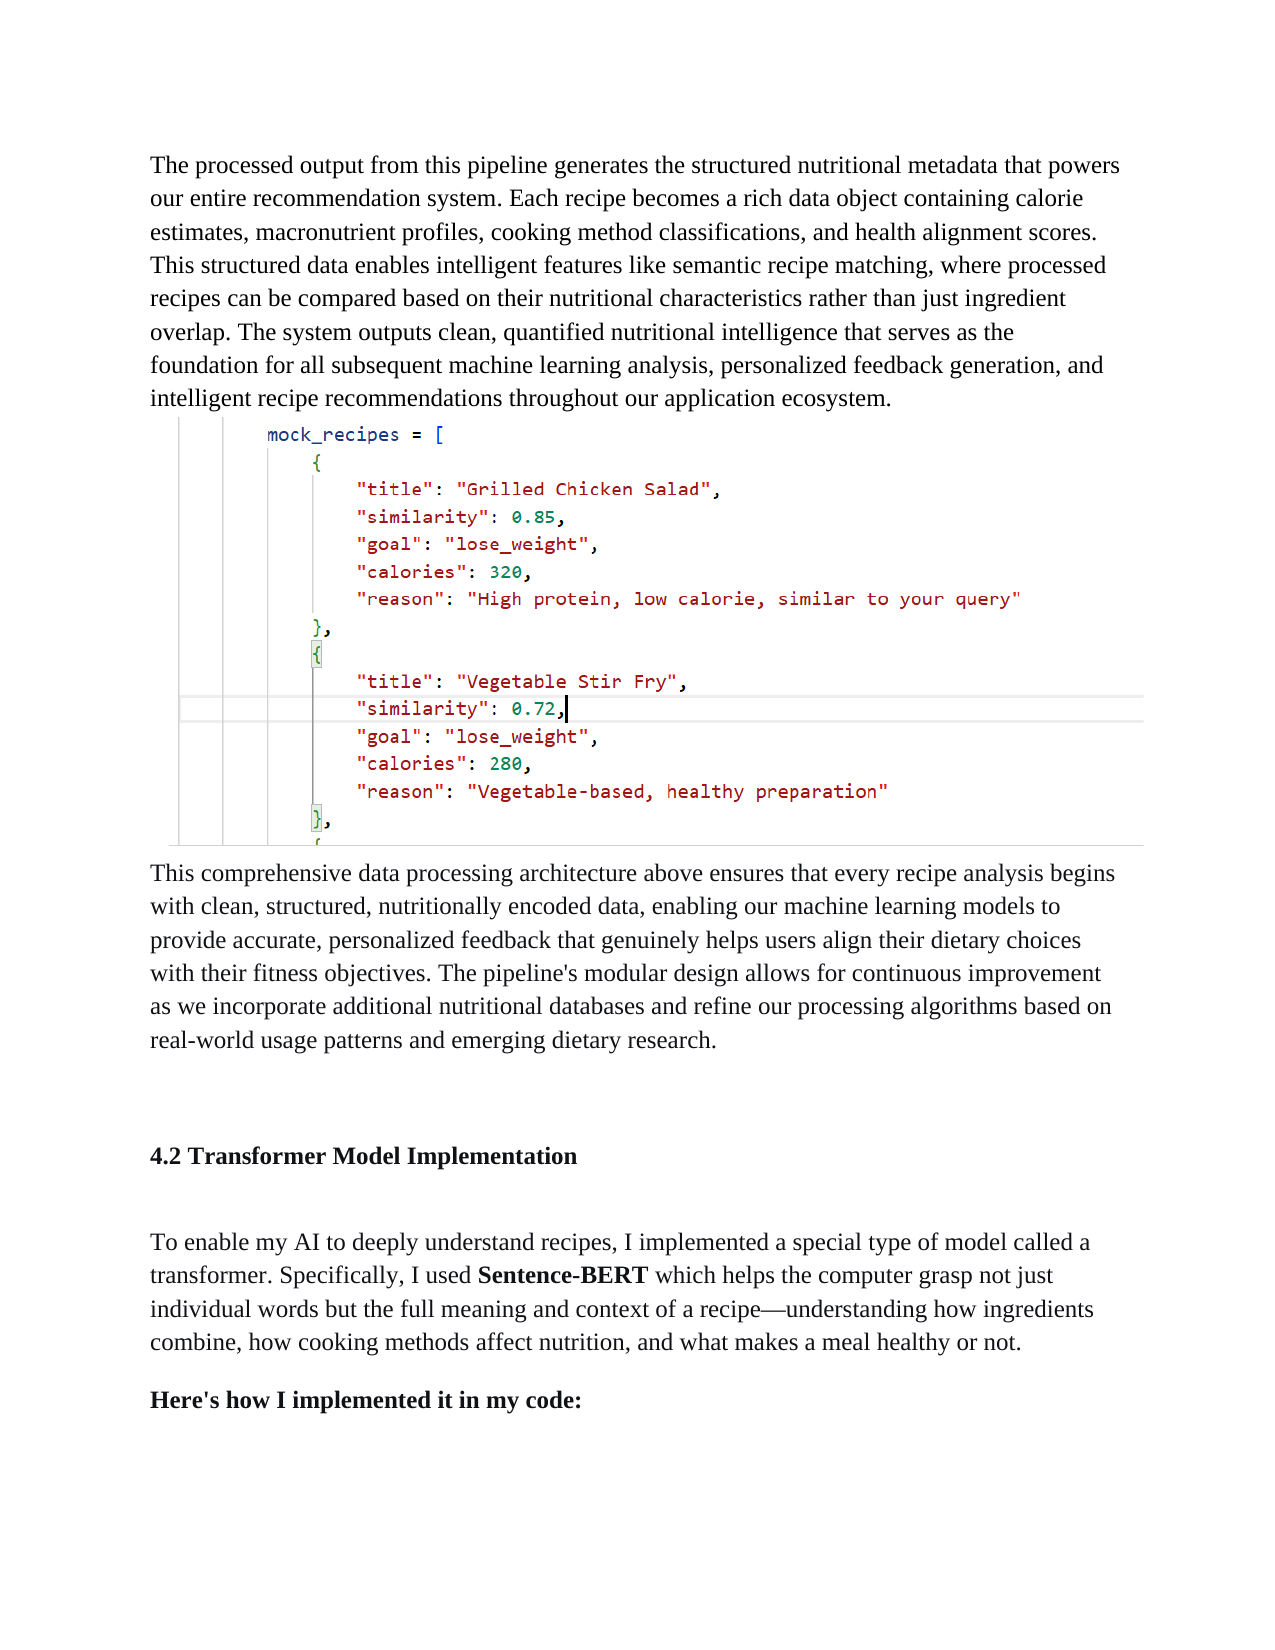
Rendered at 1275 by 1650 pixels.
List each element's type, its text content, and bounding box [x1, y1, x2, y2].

text Here's how I implemented it in my code: [150, 1386, 1125, 1414]
text To enable my AI to deeply understand recipes, I implemented a special type of model called a transformer. Specifically, I used Sentence-BERT which helps the computer grasp not just individual words but the full meaning and context of a recipe—understanding how ingredients combine, how cooking methods affect nutrition, and what makes a meal healthy or not. [150, 1227, 1125, 1356]
text The processed output from this pipeline generates the structured nutritional metadata that powers our entire recommendation system. Each recipe becomes a rich data object containing calorie estimates, macronutrient profiles, cooking method classifications, and health alignment scores. This structured data enables intelligent features like semantic recipe matching, where processed recipes can be compared based on their nutritional characteristics rather than just ingredient overlap. The system outputs clean, quantified nutritional intelligence that serves as the foundation for all subsequent machine learning analysis, personalized feedback generation, and intelligent recipe recommendations throughout our application ecosystem.This comprehensive data processing architecture above ensures that every recipe analysis begins with clean, structured, nutritionally encoded data, enabling our machine learning models to provide accurate, personalized feedback that genuinely helps users align their dietary choices with their fitness objectives. The pipeline's modular design allows for continuous improvement as we incorporate additional nutritional databases and refine our processing algorithms based on real-world usage patterns and emerging dietary research. [150, 150, 1125, 1053]
subtitle 4.2 Transformer Model Implementation [150, 1141, 1125, 1170]
